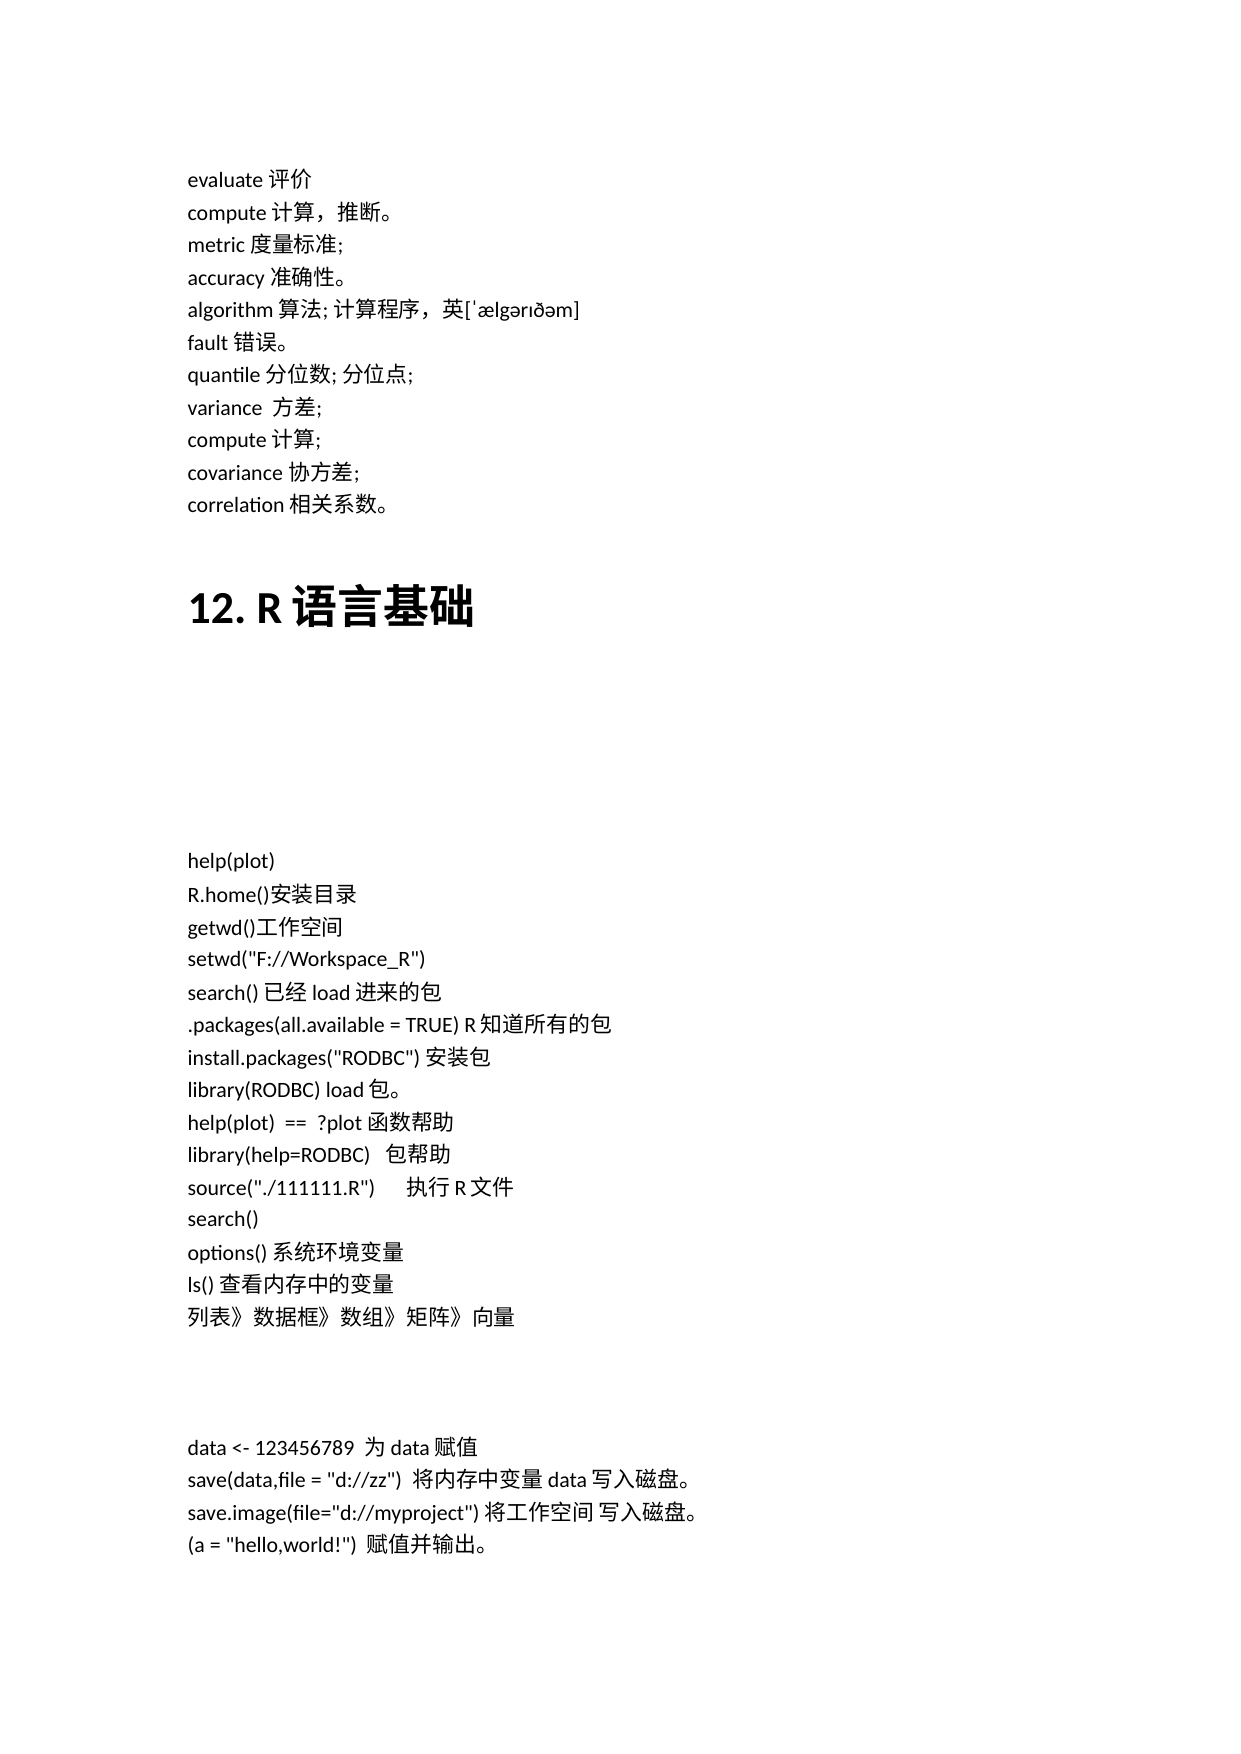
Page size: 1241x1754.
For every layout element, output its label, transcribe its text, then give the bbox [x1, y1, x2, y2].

text algorithm 算法; 计算程序，英[ˈælgərɪðəm] [187, 292, 1053, 324]
text help(plot) == ?plot 函数帮助 [187, 1104, 1053, 1137]
text data <- 123456789 为data赋值 [187, 1429, 1053, 1462]
text accuracy 准确性。 [187, 259, 1053, 292]
text evaluate 评价 [187, 162, 1053, 194]
text save(data,file = "d://zz") 将内存中变量data写入磁盘。 [187, 1462, 1053, 1494]
text help(plot) [187, 844, 1053, 877]
text (a = "hello,world!") 赋值并输出。 [187, 1527, 1053, 1559]
text install.packages("RODBC") 安装包 [187, 1039, 1053, 1072]
text setwd("F://Workspace_R") [187, 942, 1053, 974]
text .packages(all.available = TRUE) R知道所有的包 [187, 1007, 1053, 1039]
text R.home()安装目录 [187, 877, 1053, 909]
text ls() 查看内存中的变量 [187, 1267, 1053, 1299]
text search() [187, 1202, 1053, 1234]
text fault 错误。 [187, 324, 1053, 357]
text compute 计算; [187, 422, 1053, 454]
subtitle 12. R语言基础 [187, 555, 1053, 652]
text options() 系统环境变量 [187, 1234, 1053, 1267]
text getwd()工作空间 [187, 909, 1053, 942]
text library(help=RODBC) 包帮助 [187, 1137, 1053, 1169]
text search() 已经load进来的包 [187, 974, 1053, 1007]
text metric 度量标准; [187, 227, 1053, 259]
text covariance 协方差; [187, 454, 1053, 487]
text 列表》数据框》数组》矩阵》向量 [187, 1299, 1053, 1332]
text variance 方差; [187, 389, 1053, 422]
text source("./111111.R") 执行R文件 [187, 1169, 1053, 1202]
text compute 计算，推断。 [187, 194, 1053, 227]
text correlation 相关系数。 [187, 487, 1053, 519]
text quantile 分位数; 分位点; [187, 357, 1053, 389]
text library(RODBC) load包。 [187, 1072, 1053, 1104]
text save.image(file="d://myproject") 将工作空间 写入磁盘。 [187, 1494, 1053, 1527]
